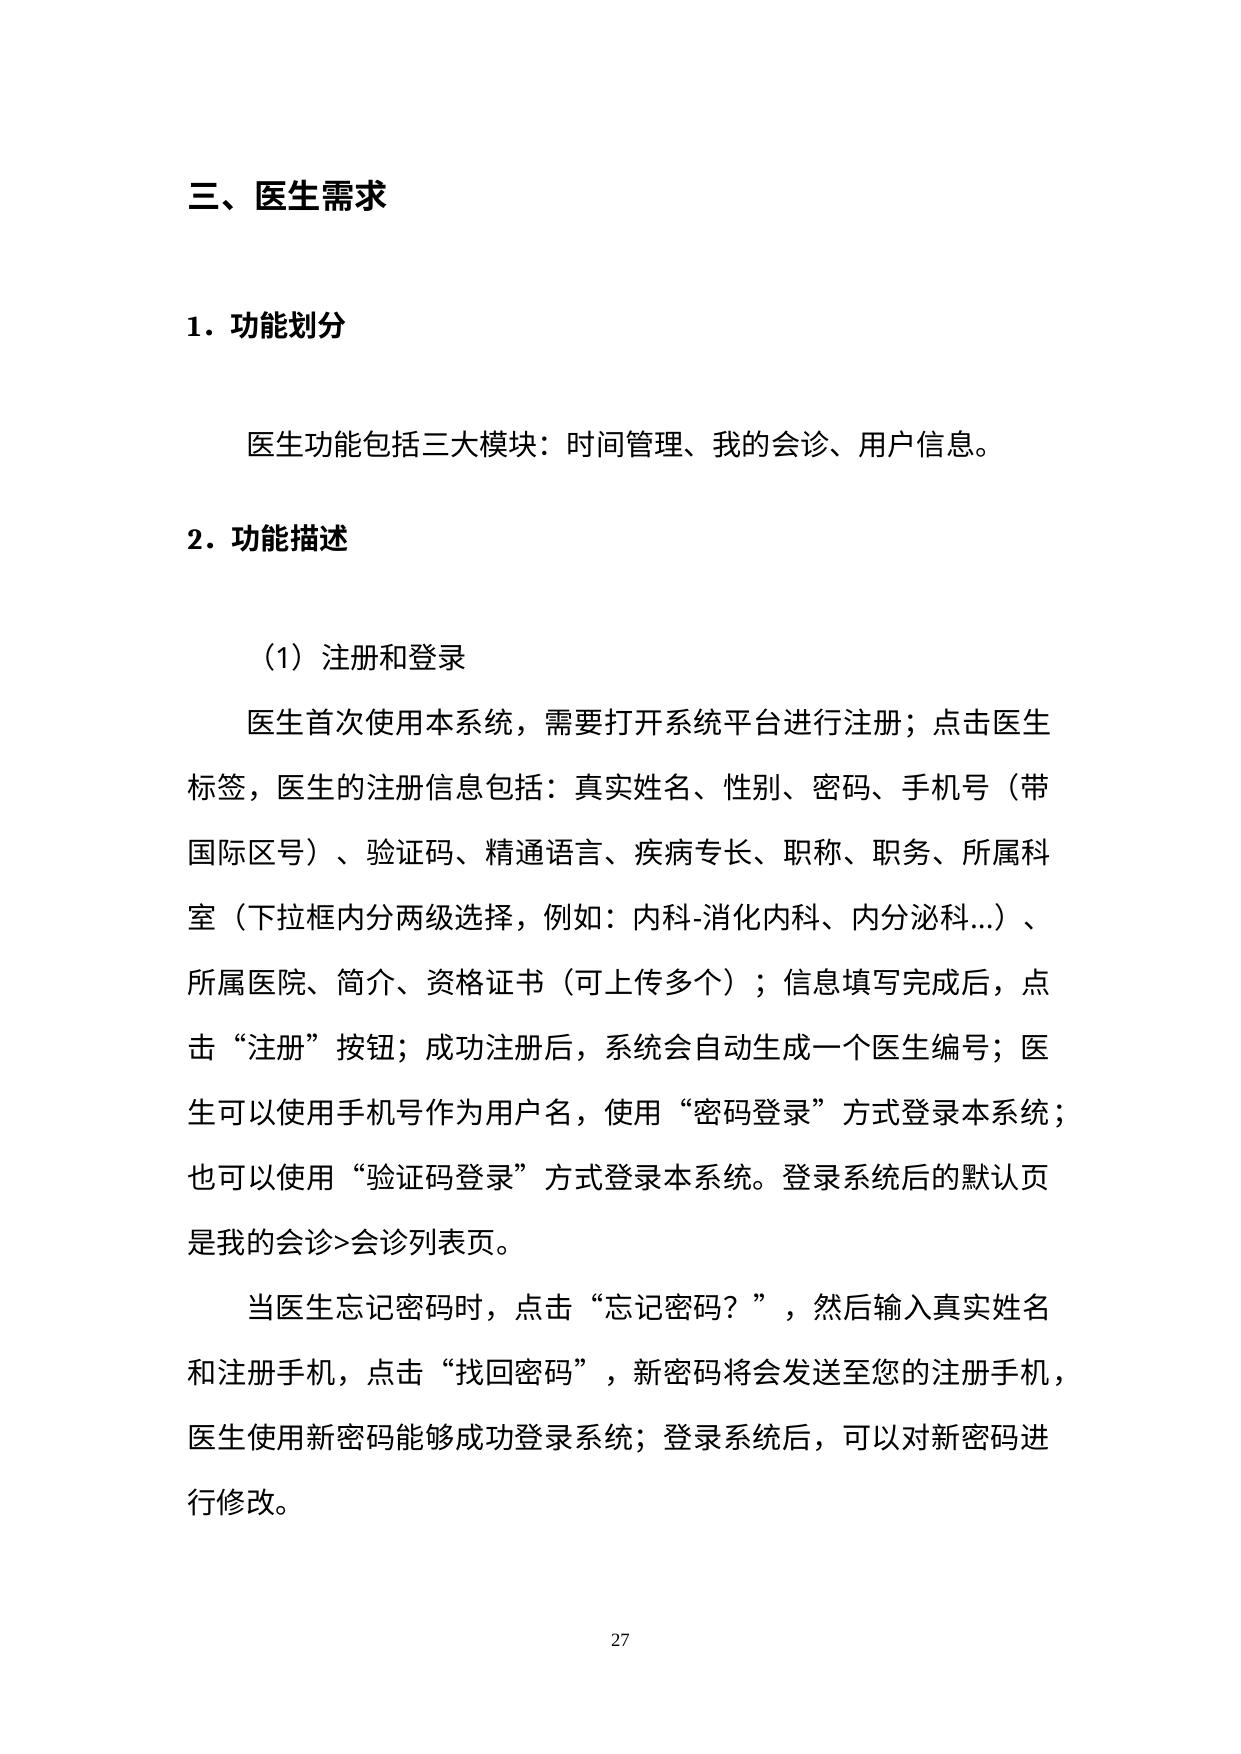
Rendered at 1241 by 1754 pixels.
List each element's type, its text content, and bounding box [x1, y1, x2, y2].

text 医生功能包括三大模块：时间管理、我的会诊、用户信息。 [187, 410, 1053, 475]
subtitle 三、医生需求 [187, 162, 1053, 227]
text 医生首次使用本系统，需要打开系统平台进行注册；点击医生标签，医生的注册信息包括：真实姓名、性别、密码、手机号（带国际区号）、验证码、精通语言、疾病专长、职称、职务、所属科室（下拉框内分两级选择，例如：内科-消化内科、内分泌科...）、所属医院、简介、资格证书（可上传多个）；信息填写完成后，点击“注册”按钮；成功注册后，系统会自动生成一个医生编号；医生可以使用手机号作为用户名，使用“密码登录”方式登录本系统；也可以使用“验证码登录”方式登录本系统。登录系统后的默认页是我的会诊>会诊列表页。 [187, 688, 1053, 1273]
text 当医生忘记密码时，点击“忘记密码？”，然后输入真实姓名和注册手机，点击“找回密码”，新密码将会发送至您的注册手机，医生使用新密码能够成功登录系统；登录系统后，可以对新密码进行修改。 [187, 1273, 1053, 1533]
subtitle 1．功能划分 [187, 291, 1053, 356]
subtitle 2．功能描述 [187, 504, 1053, 569]
text （1）注册和登录 [187, 623, 1053, 688]
